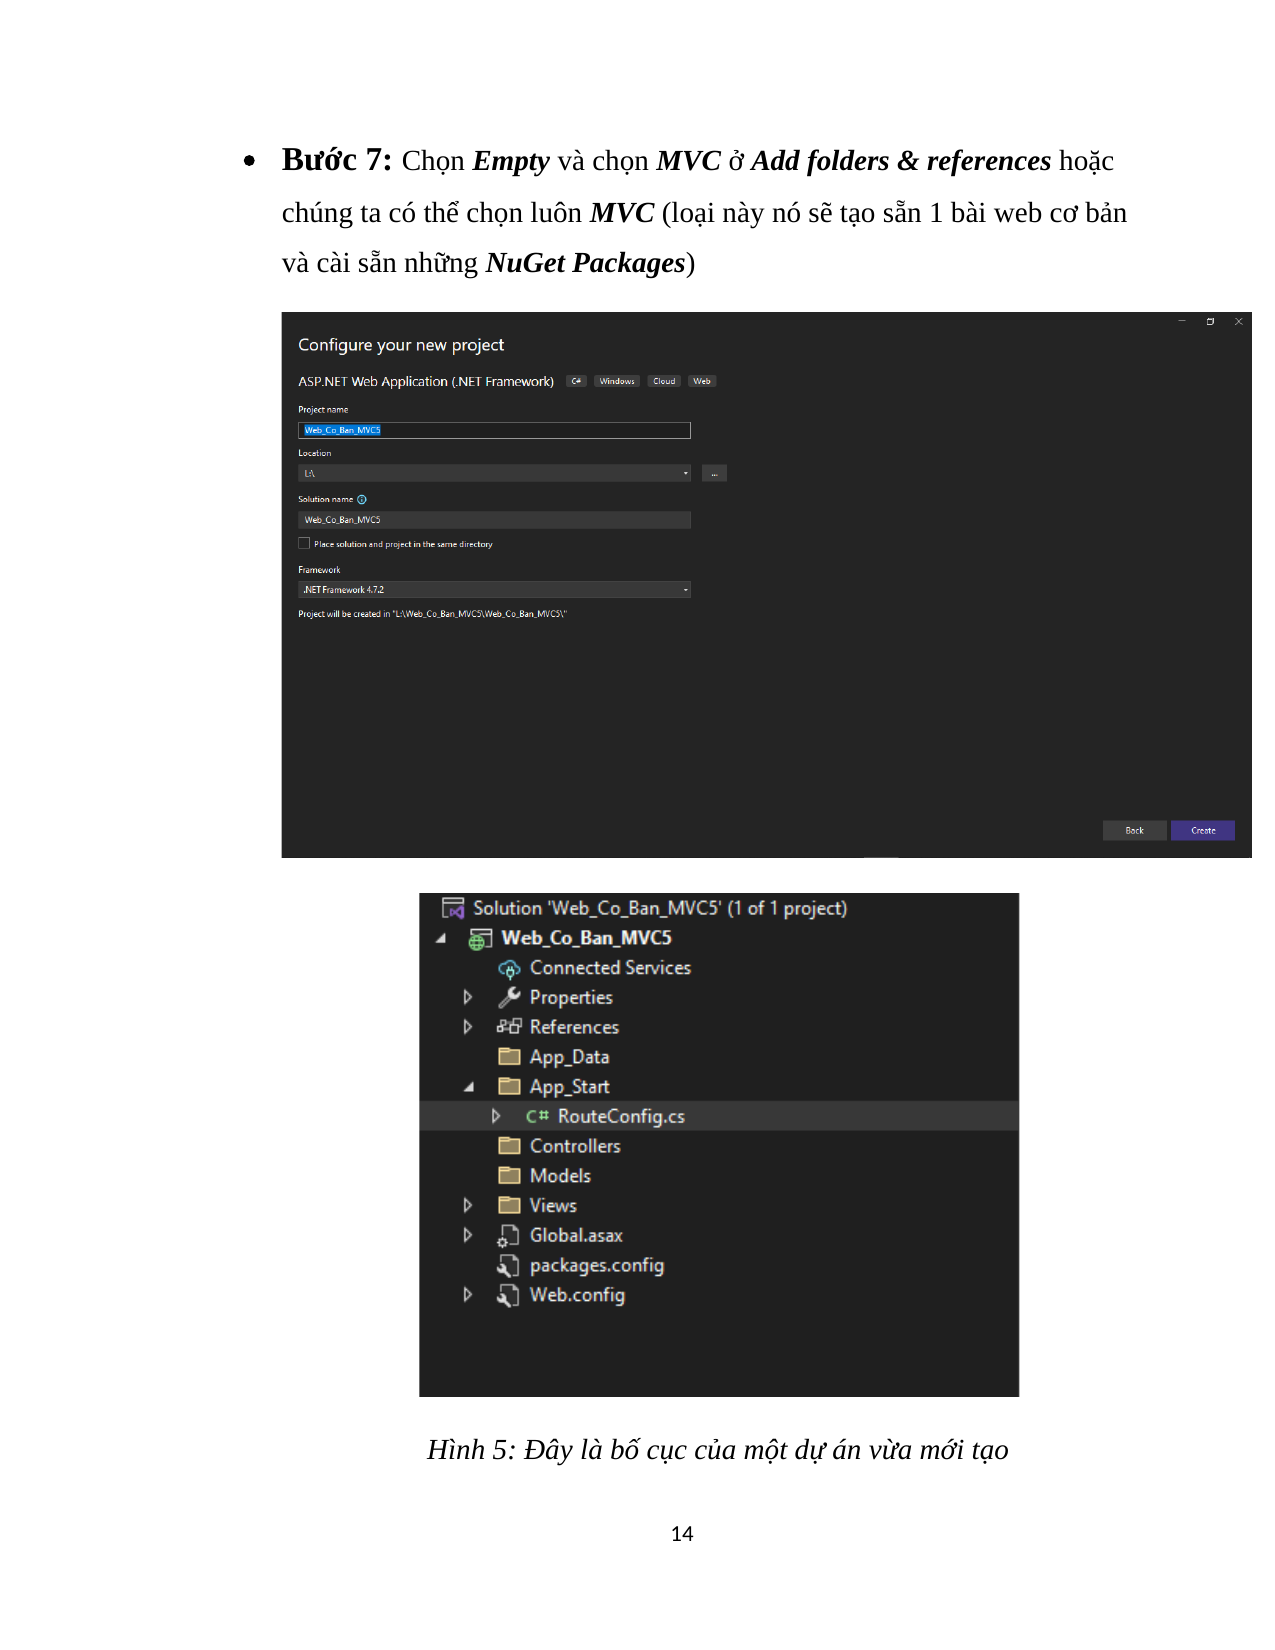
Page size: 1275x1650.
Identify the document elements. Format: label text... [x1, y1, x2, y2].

picture [281, 312, 1252, 858]
picture [419, 893, 1020, 1397]
text Hình 5: Đây là bố cục của một dự án vừa mới tạo [282, 1432, 1157, 1466]
list Bước 7: Chọn Empty và chọn MVC ở Add folders & references hoặc chúng ta có thể chọn luôn MVC (loại này nó sẽ tạo sẵn 1 bài web cơ bản và cài sẵn những NuGet Packages) [244, 140, 1157, 279]
